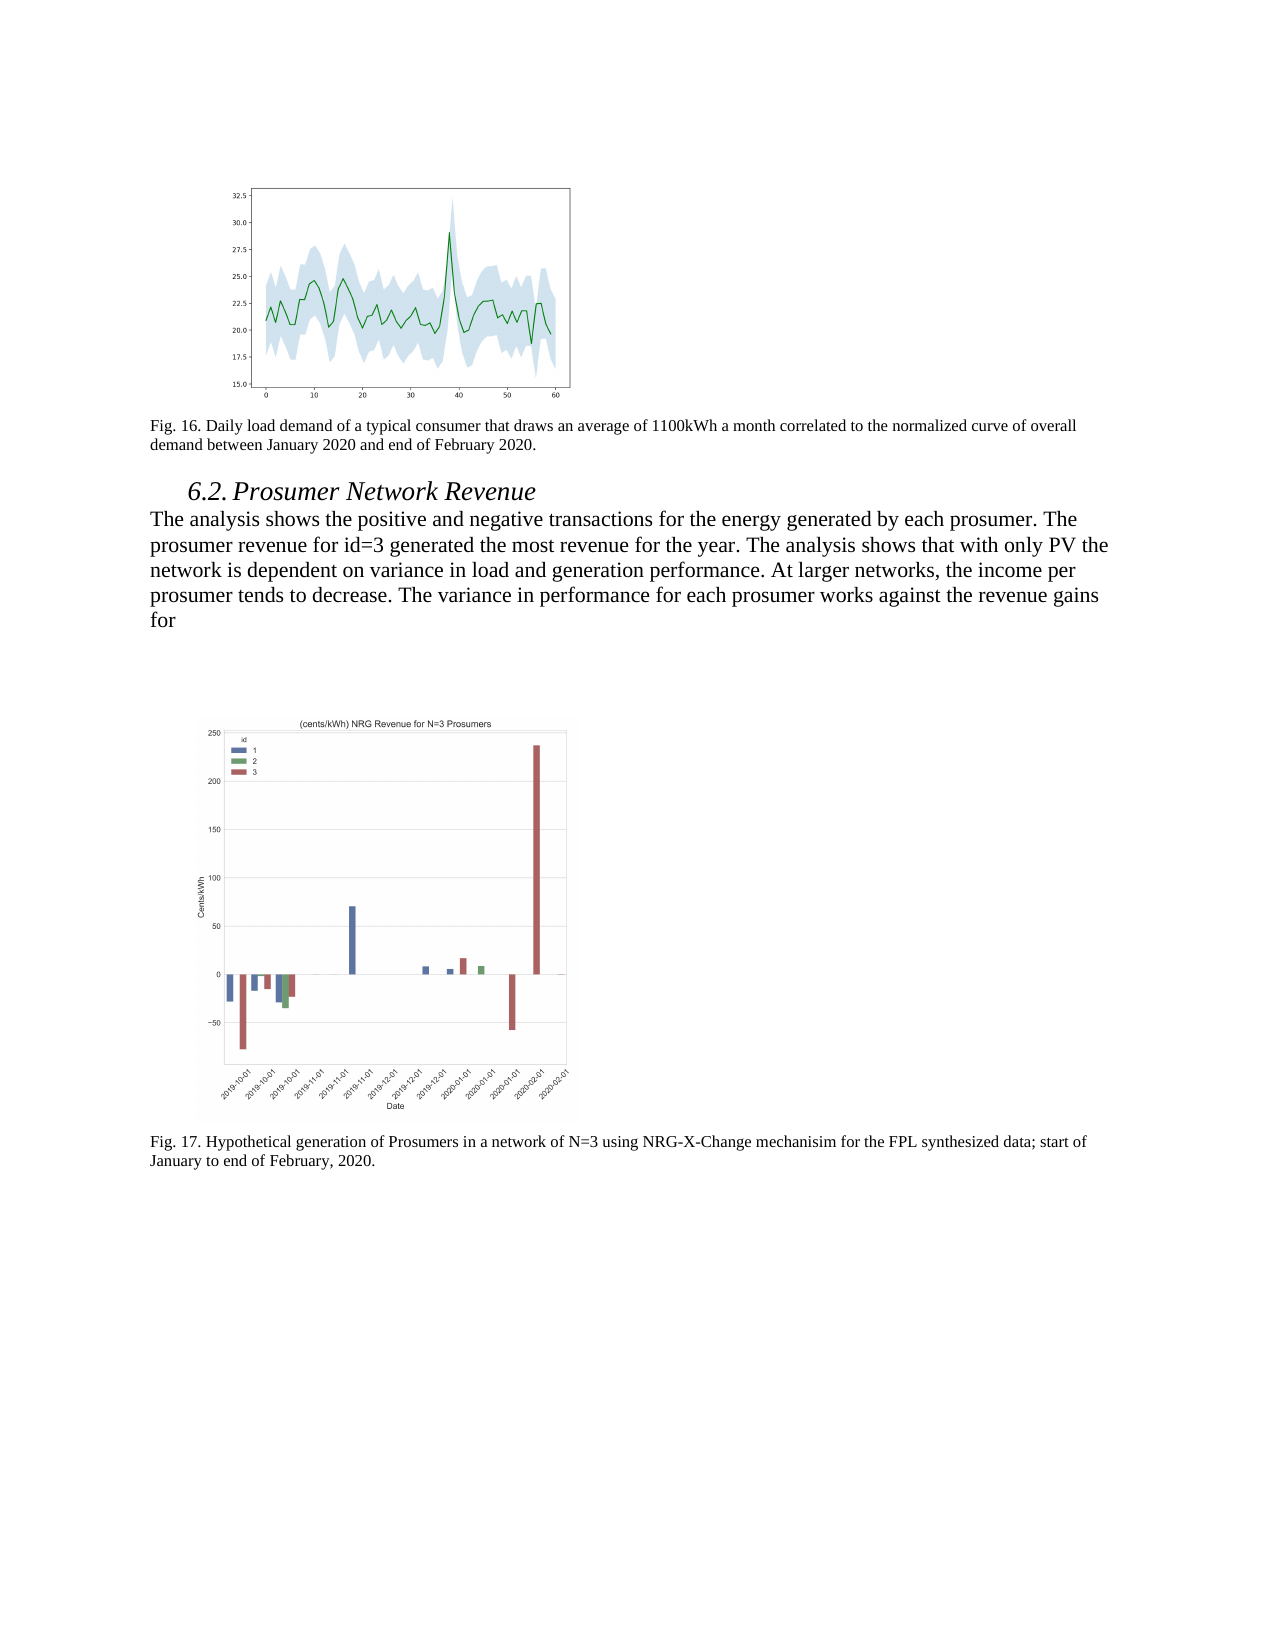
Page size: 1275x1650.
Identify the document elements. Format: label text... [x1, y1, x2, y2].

picture [195, 717, 580, 1124]
text Daily load demand of a typical consumer that draws an average of 1100kWh a month correlated to the normalized curve of overall demand between January 2020 and end of February 2020. [150, 416, 1125, 454]
text Hypothetical generation of Prosumers in a network of N=3 using NRG-X-Change mechanisim for the FPL synthesized data; start of January to end of February, 2020. [150, 1131, 1125, 1170]
picture [200, 157, 611, 410]
text The analysis shows the positive and negative transactions for the energy generated by each prosumer. The prosumer revenue for id=3 generated the most revenue for the year. The analysis shows that with only PV the network is dependent on variance in load and generation performance. At larger networks, the income per prosumer tends to decrease. The variance in performance for each prosumer works against the revenue gains for each prosumer across the network. [150, 506, 1125, 632]
subtitle Prosumer Network Revenue [187, 475, 1125, 506]
